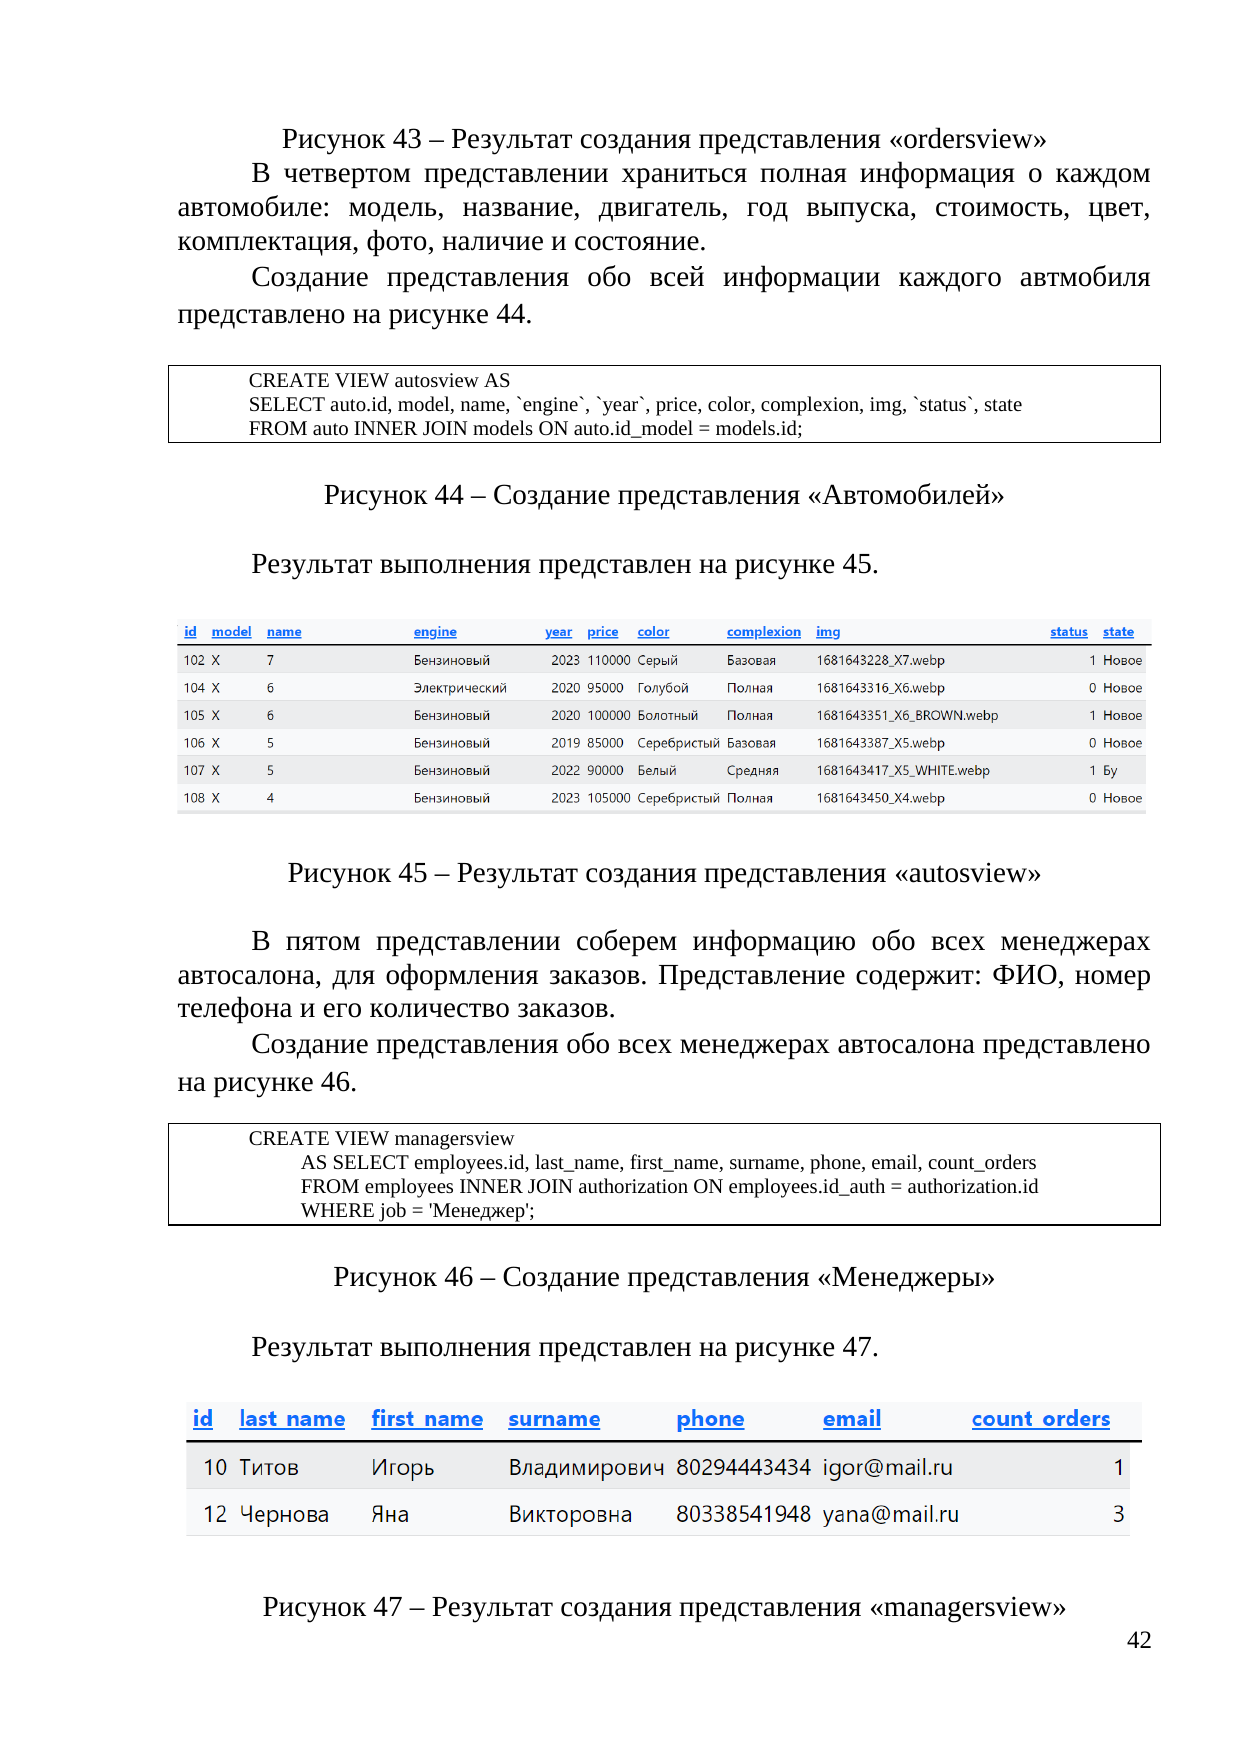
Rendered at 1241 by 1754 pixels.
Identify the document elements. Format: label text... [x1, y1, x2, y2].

text WHERE job = 'Менеджер'; [169, 1195, 1160, 1224]
text FROM auto INNER JOIN models ON auto.id_model = models.id; [169, 413, 1160, 442]
text В четвертом представлении храниться полная информация о каждом автомобиле: модель, название, двигатель, год выпуска, стоимость, цвет, комплектация, фото, наличие и состояние. [177, 156, 1152, 256]
text Создание представления обо всей информации каждого автмобиля представлено на рисунке 44. [177, 256, 1152, 331]
text CREATE VIEW managersview [169, 1124, 1160, 1150]
text FROM employees INNER JOIN authorization ON employees.id_auth = authorization.id [177, 1174, 1152, 1195]
text Результат выполнения представлен на рисунке 45. [177, 544, 1152, 581]
text Рисунок 46 – Создание представления «Менеджеры» [177, 1259, 1152, 1293]
text Создание представления обо всех менеджерах автосалона представлено на рисунке 46. [177, 1024, 1152, 1099]
text AS SELECT employees.id, last_name, first_name, surname, phone, email, count_orders [177, 1150, 1152, 1174]
text В пятом представлении соберем информацию обо всех менеджерах автосалона, для оформления заказов. Представление содержит: ФИО, номер телефона и его количество заказов. [177, 923, 1152, 1024]
text SELECT auto.id, model, name, `engine`, `year`, price, color, complexion, img, `status`, state [177, 392, 1152, 413]
picture [186, 1402, 1143, 1548]
text CREATE VIEW autosview AS [169, 366, 1160, 392]
text Рисунок 43 – Результат создания представления «ordersview» [177, 118, 1152, 156]
picture [177, 619, 1152, 814]
text Рисунок 44 – Создание представления «Автомобилей» [177, 477, 1152, 510]
text Рисунок 45 – Результат создания представления «autosview» [177, 852, 1152, 890]
text Рисунок 47 – Результат создания представления «managersview» [177, 1586, 1152, 1624]
text Результат выполнения представлен на рисунке 47. [177, 1326, 1152, 1364]
